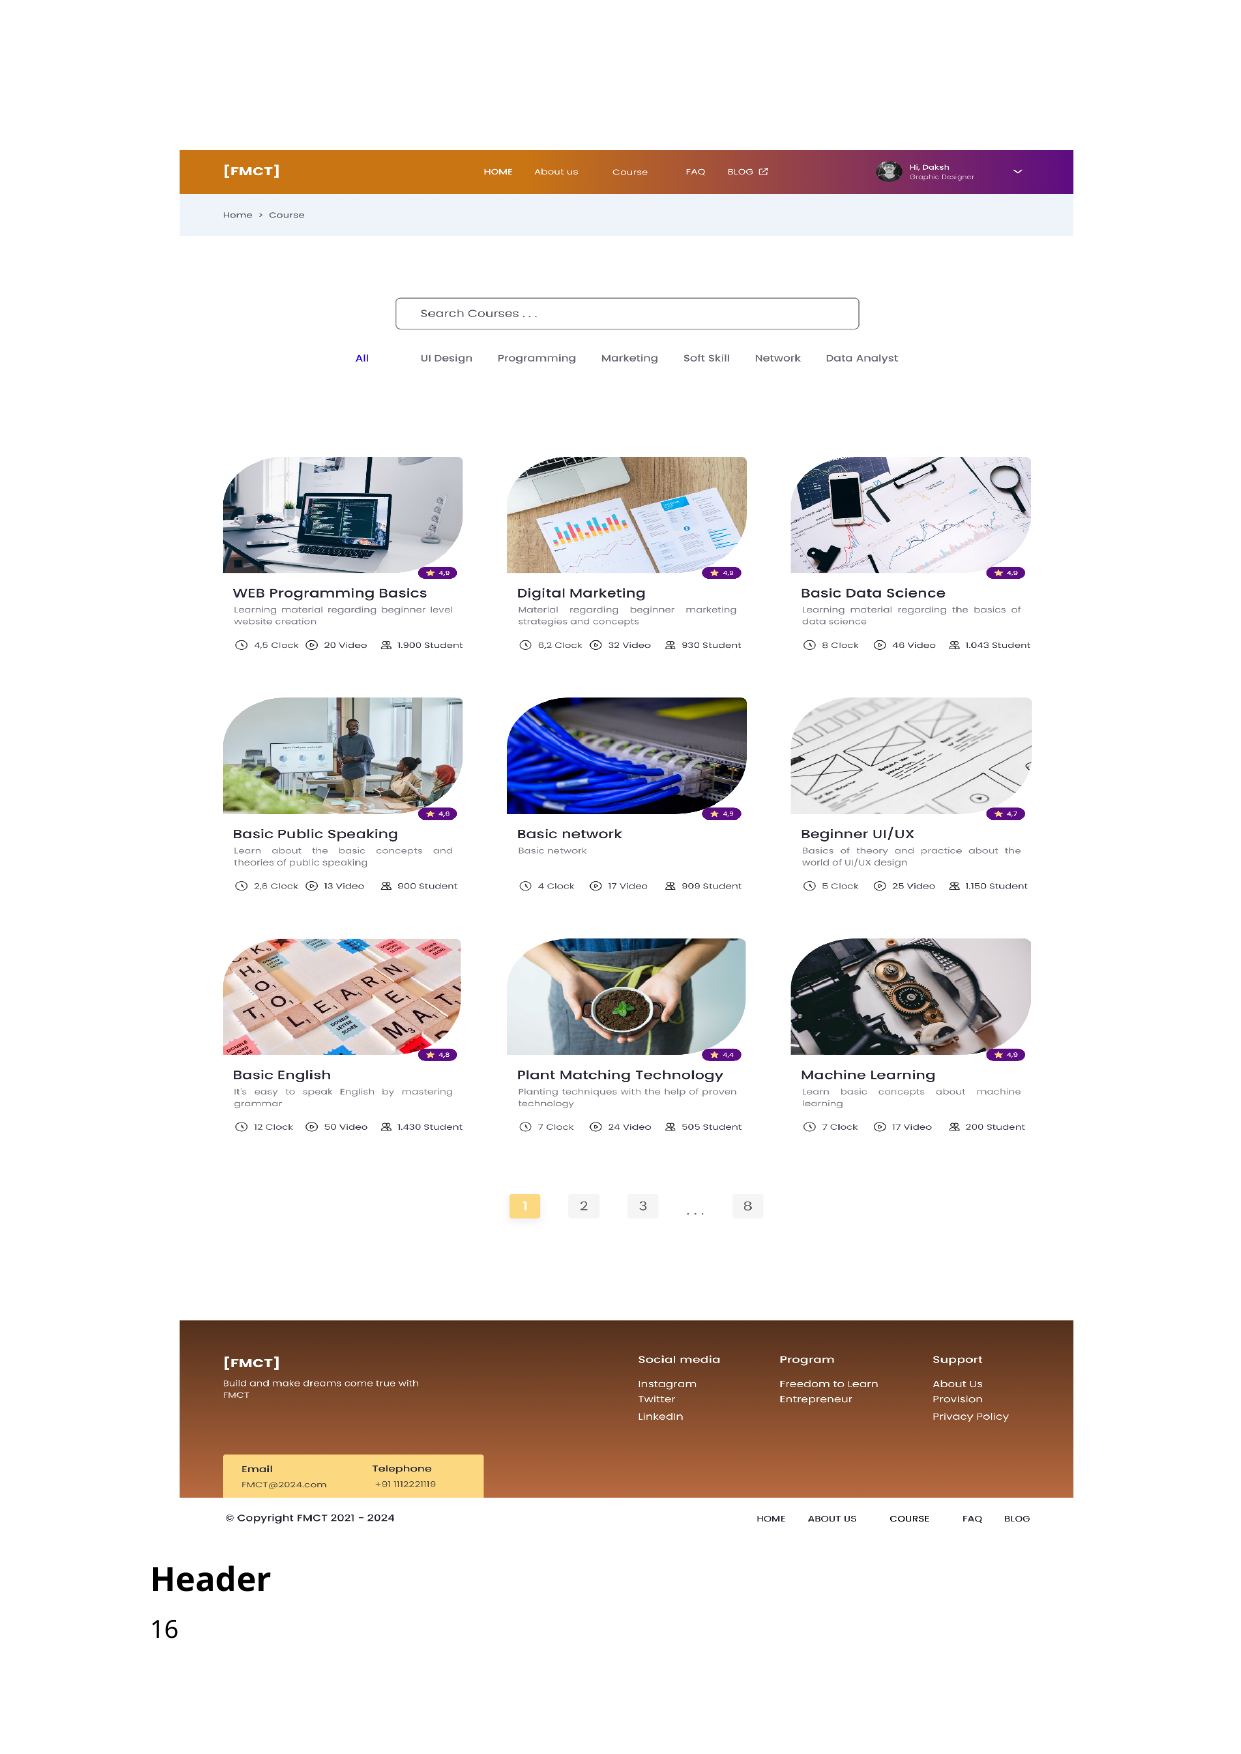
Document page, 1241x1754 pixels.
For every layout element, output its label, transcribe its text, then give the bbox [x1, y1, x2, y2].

text Header [120, 1556, 1090, 1601]
picture [179, 150, 1074, 1534]
